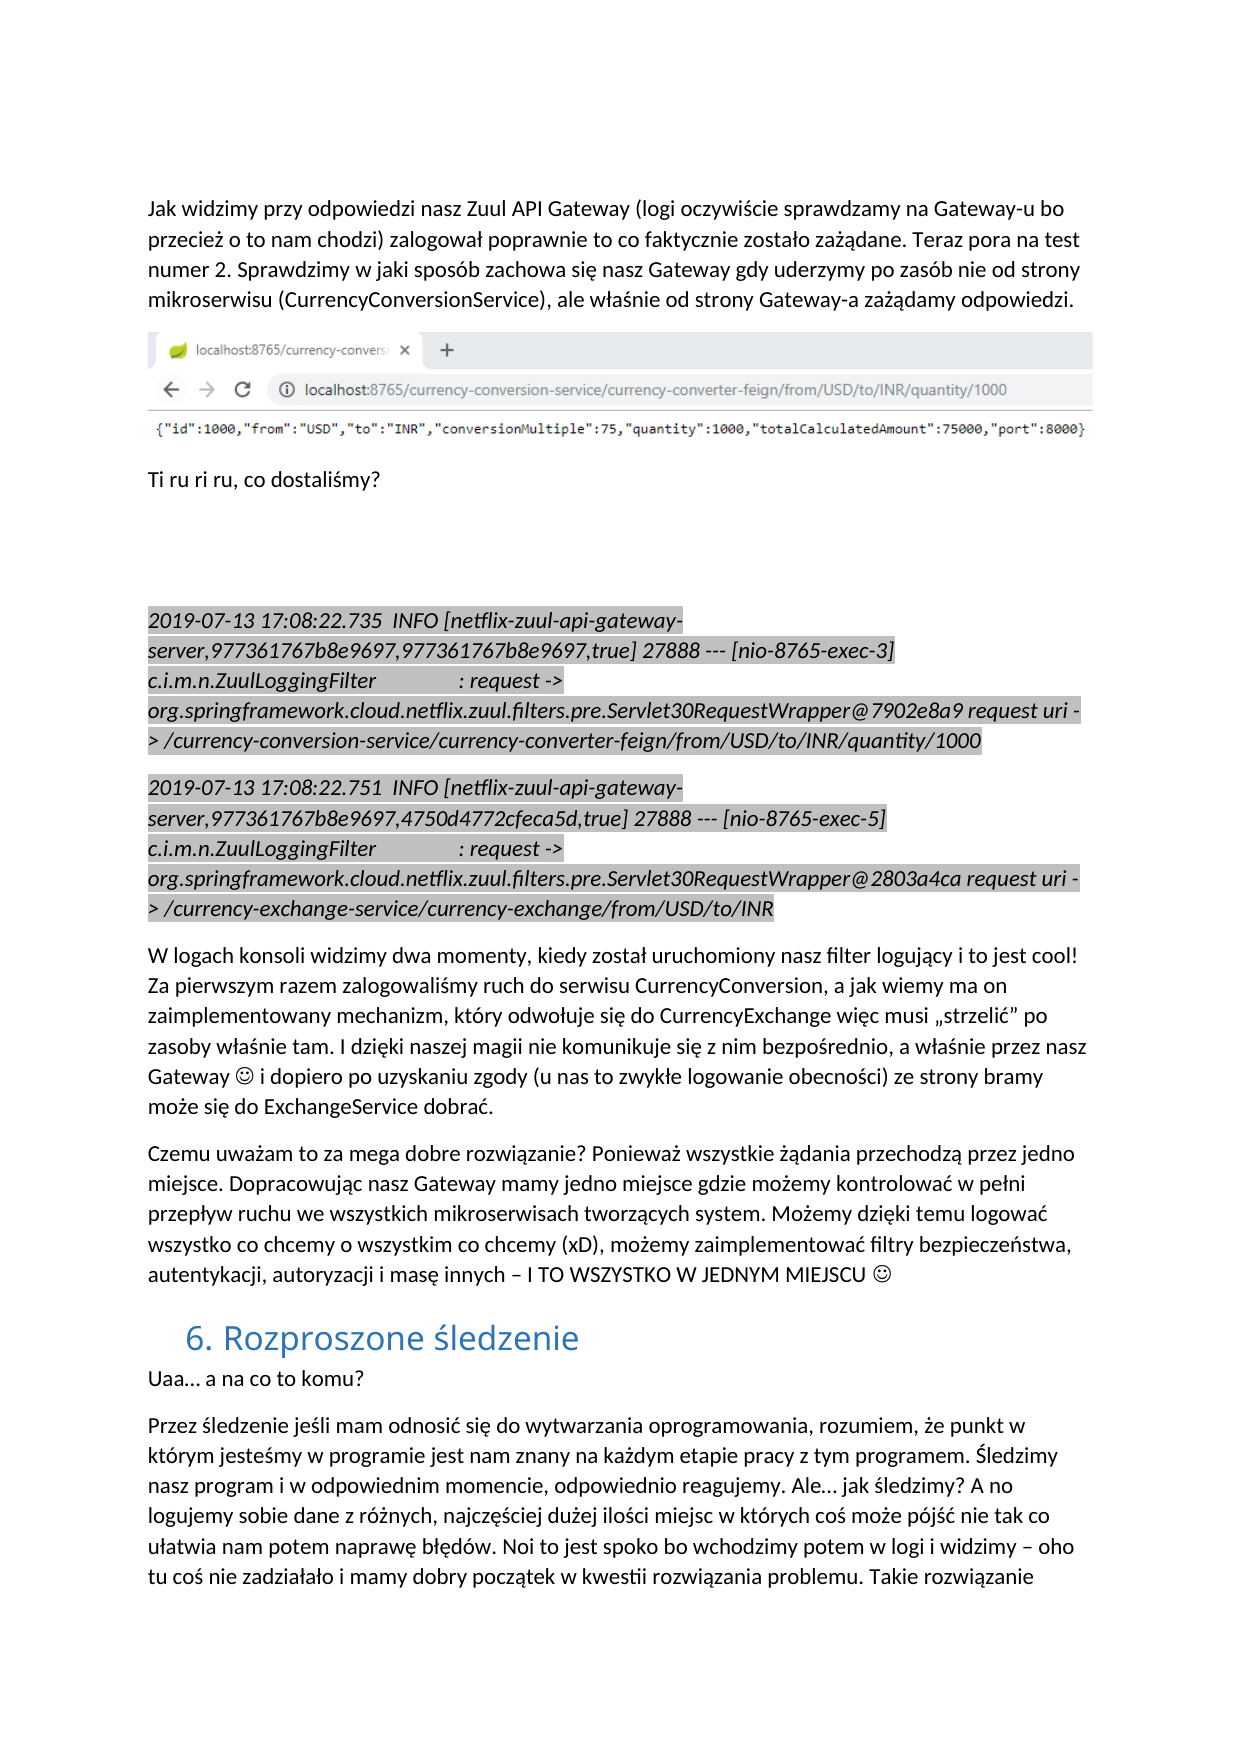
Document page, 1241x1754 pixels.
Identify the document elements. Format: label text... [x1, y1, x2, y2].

text W logach konsoli widzimy dwa momenty, kiedy został uruchomiony nasz filter logujący i to jest cool! Za pierwszym razem zalogowaliśmy ruch do serwisu CurrencyConversion, a jak wiemy ma on zaimplementowany mechanizm, który odwołuje się do CurrencyExchange więc musi „strzelić” po zasoby właśnie tam. I dzięki naszej magii nie komunikuje się z nim bezpośrednio, a właśnie przez nasz Gateway i dopiero po uzyskaniu zgody (u nas to zwykłe logowanie obecności) ze strony bramy może się do ExchangeService dobrać. [148, 941, 1093, 1120]
picture [147, 332, 1093, 447]
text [148, 1411, 1093, 1590]
text Czemu uważam to za mega dobre rozwiązanie? Ponieważ wszystkie żądania przechodzą przez jedno miejsce. Dopracowując nasz Gateway mamy jedno miejsce gdzie możemy kontrolować w pełni przepływ ruchu we wszystkich mikroserwisach tworzących system. Możemy dzięki temu logować wszystko co chcemy o wszystkim co chcemy (xD), możemy zaimplementować filtry bezpieczeństwa, autentykacji, autoryzacji i masę innych – I TO WSZYSTKO W JEDNYM MIEJSCU [148, 1139, 1093, 1288]
text Uaa… a na co to komu? [148, 1364, 1093, 1392]
text 2019-07-13 17:08:22.735 INFO [netflix-zuul-api-gateway-server,977361767b8e9697,977361767b8e9697,true] 27888 --- [nio-8765-exec-3] c.i.m.n.ZuulLoggingFilter : request -> org.springframework.cloud.netflix.zuul.filters.pre.Servlet30RequestWrapper@7902e8a9 request uri -> /currency-conversion-service/currency-converter-feign/from/USD/to/INR/quantity/1000 [148, 606, 1093, 755]
subtitle Rozproszone śledzenie [185, 1315, 1093, 1361]
text Ti ru ri ru, co dostaliśmy? [148, 465, 1093, 493]
text 2019-07-13 17:08:22.751 INFO [netflix-zuul-api-gateway-server,977361767b8e9697,4750d4772cfeca5d,true] 27888 --- [nio-8765-exec-5] c.i.m.n.ZuulLoggingFilter : request -> org.springframework.cloud.netflix.zuul.filters.pre.Servlet30RequestWrapper@2803a4ca request uri -> /currency-exchange-service/currency-exchange/from/USD/to/INR [148, 773, 1093, 922]
text Jak widzimy przy odpowiedzi nasz Zuul API Gateway (logi oczywiście sprawdzamy na Gateway-u bo przecież o to nam chodzi) zalogował poprawnie to co faktycznie zostało zażądane. Teraz pora na test numer 2. Sprawdzimy w jaki sposób zachowa się nasz Gateway gdy uderzymy po zasób nie od strony mikroserwisu (CurrencyConversionService), ale właśnie od strony Gateway-a zażądamy odpowiedzi. [148, 194, 1093, 313]
